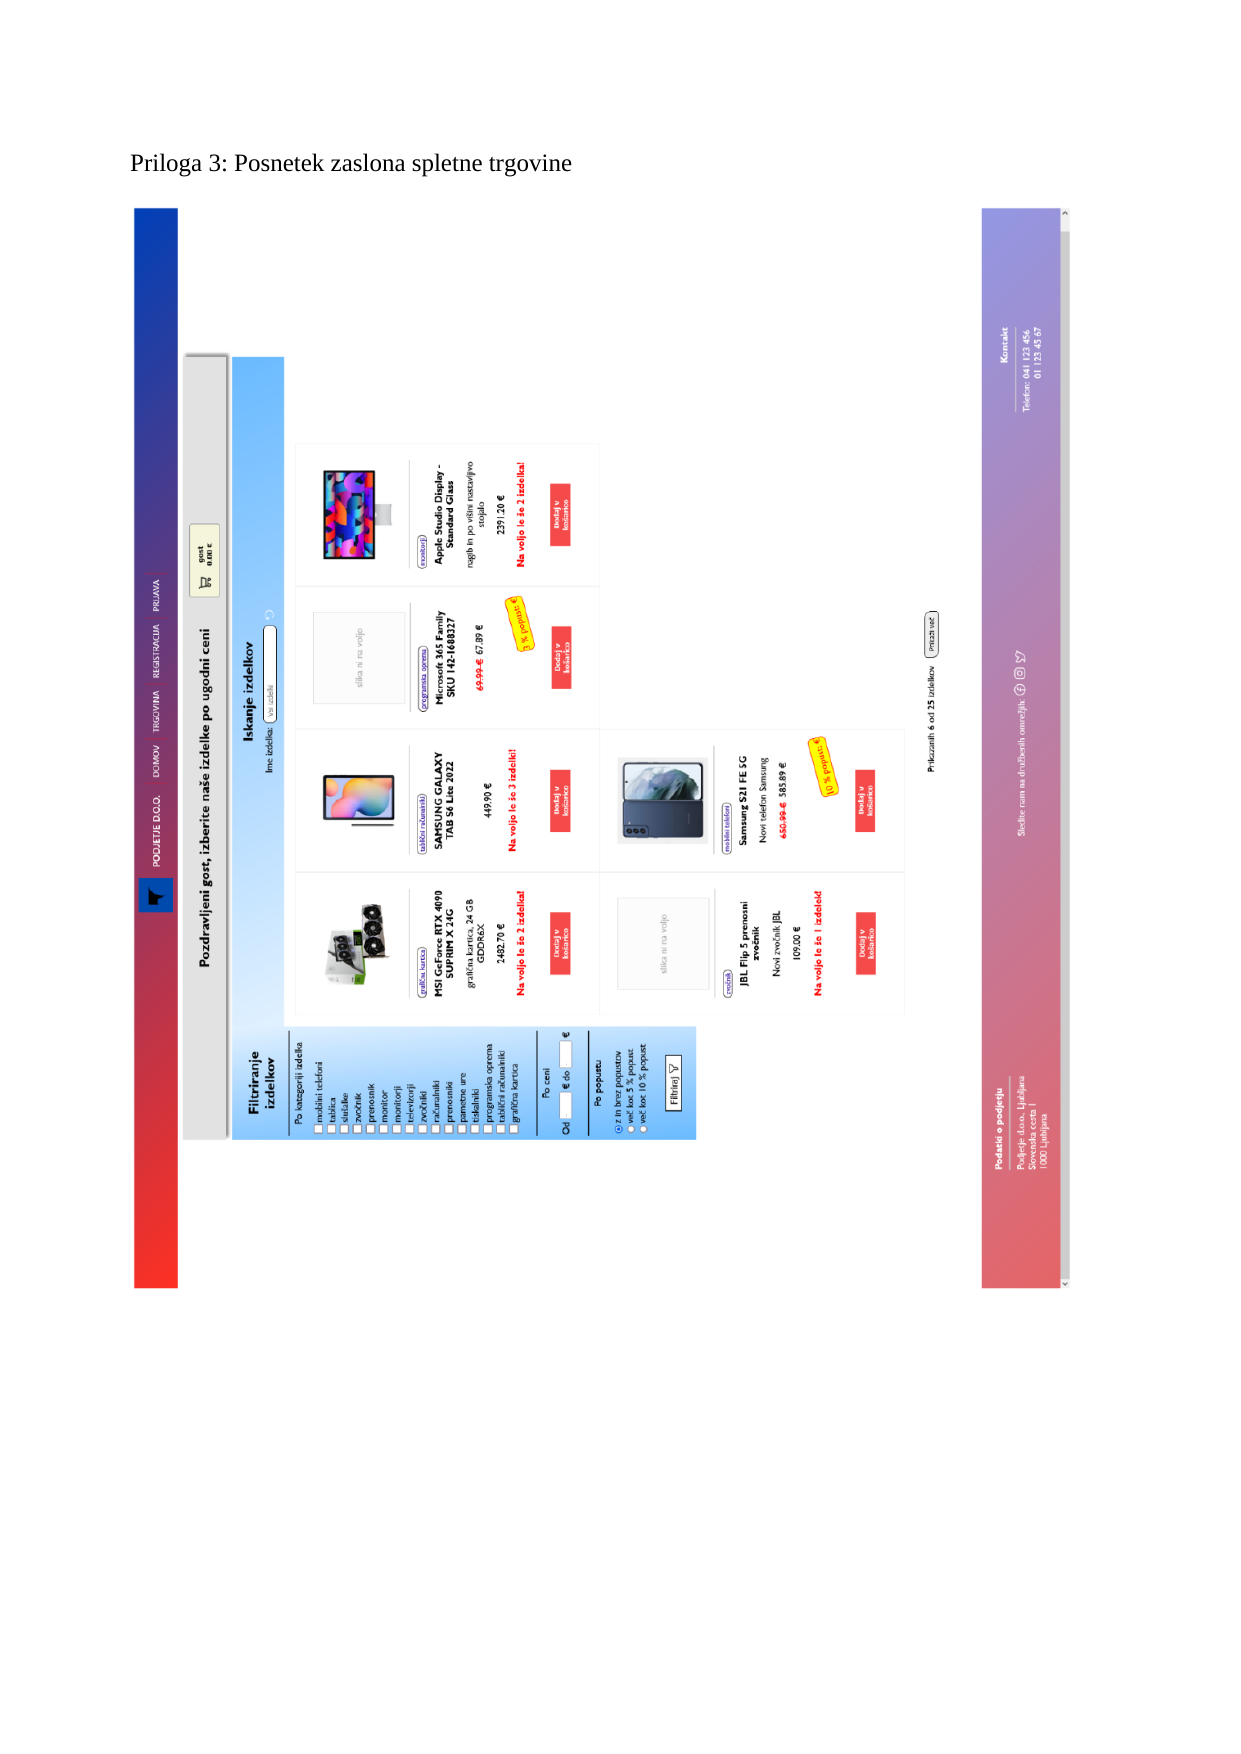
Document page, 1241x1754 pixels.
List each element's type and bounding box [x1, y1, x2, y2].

picture [130, 204, 1073, 1292]
